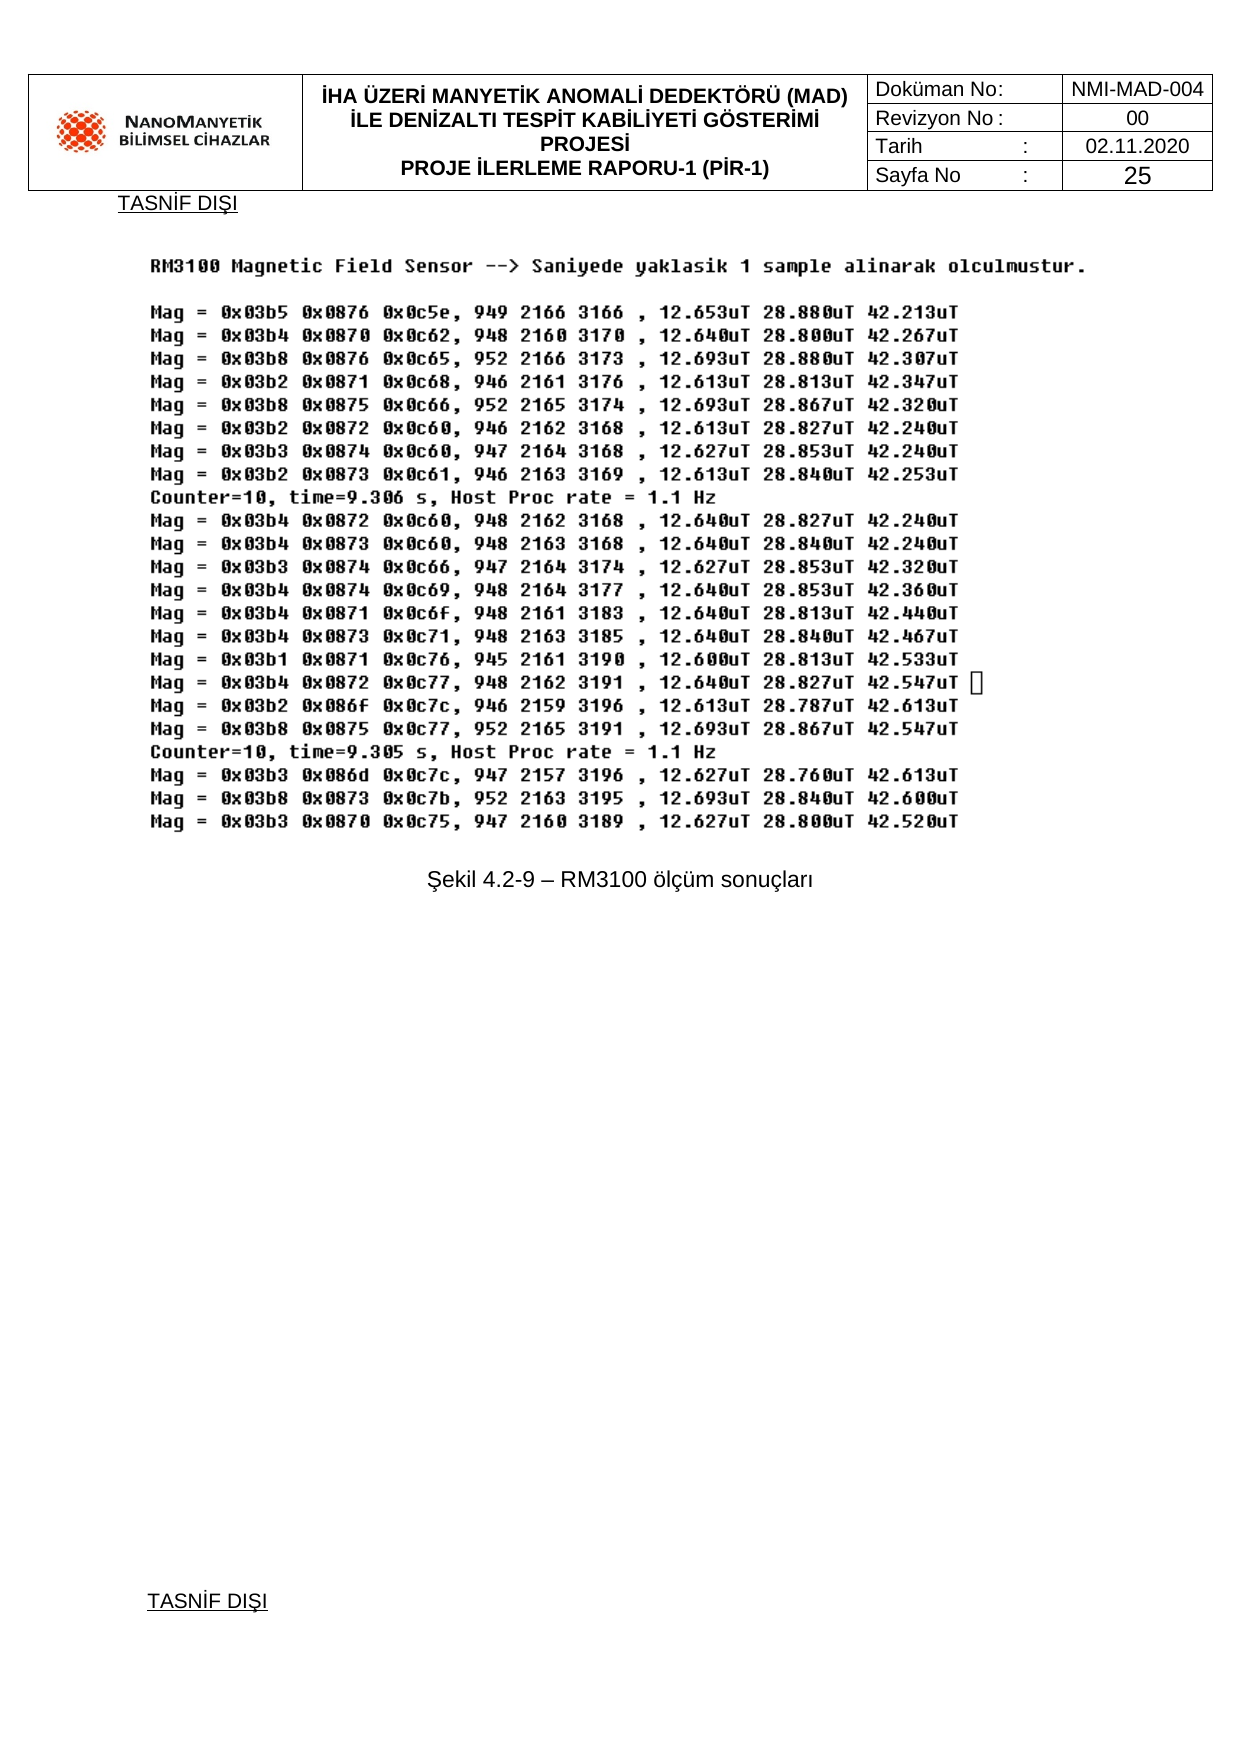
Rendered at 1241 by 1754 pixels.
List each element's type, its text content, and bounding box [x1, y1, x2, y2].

picture [150, 245, 1091, 835]
picture [35, 92, 295, 172]
